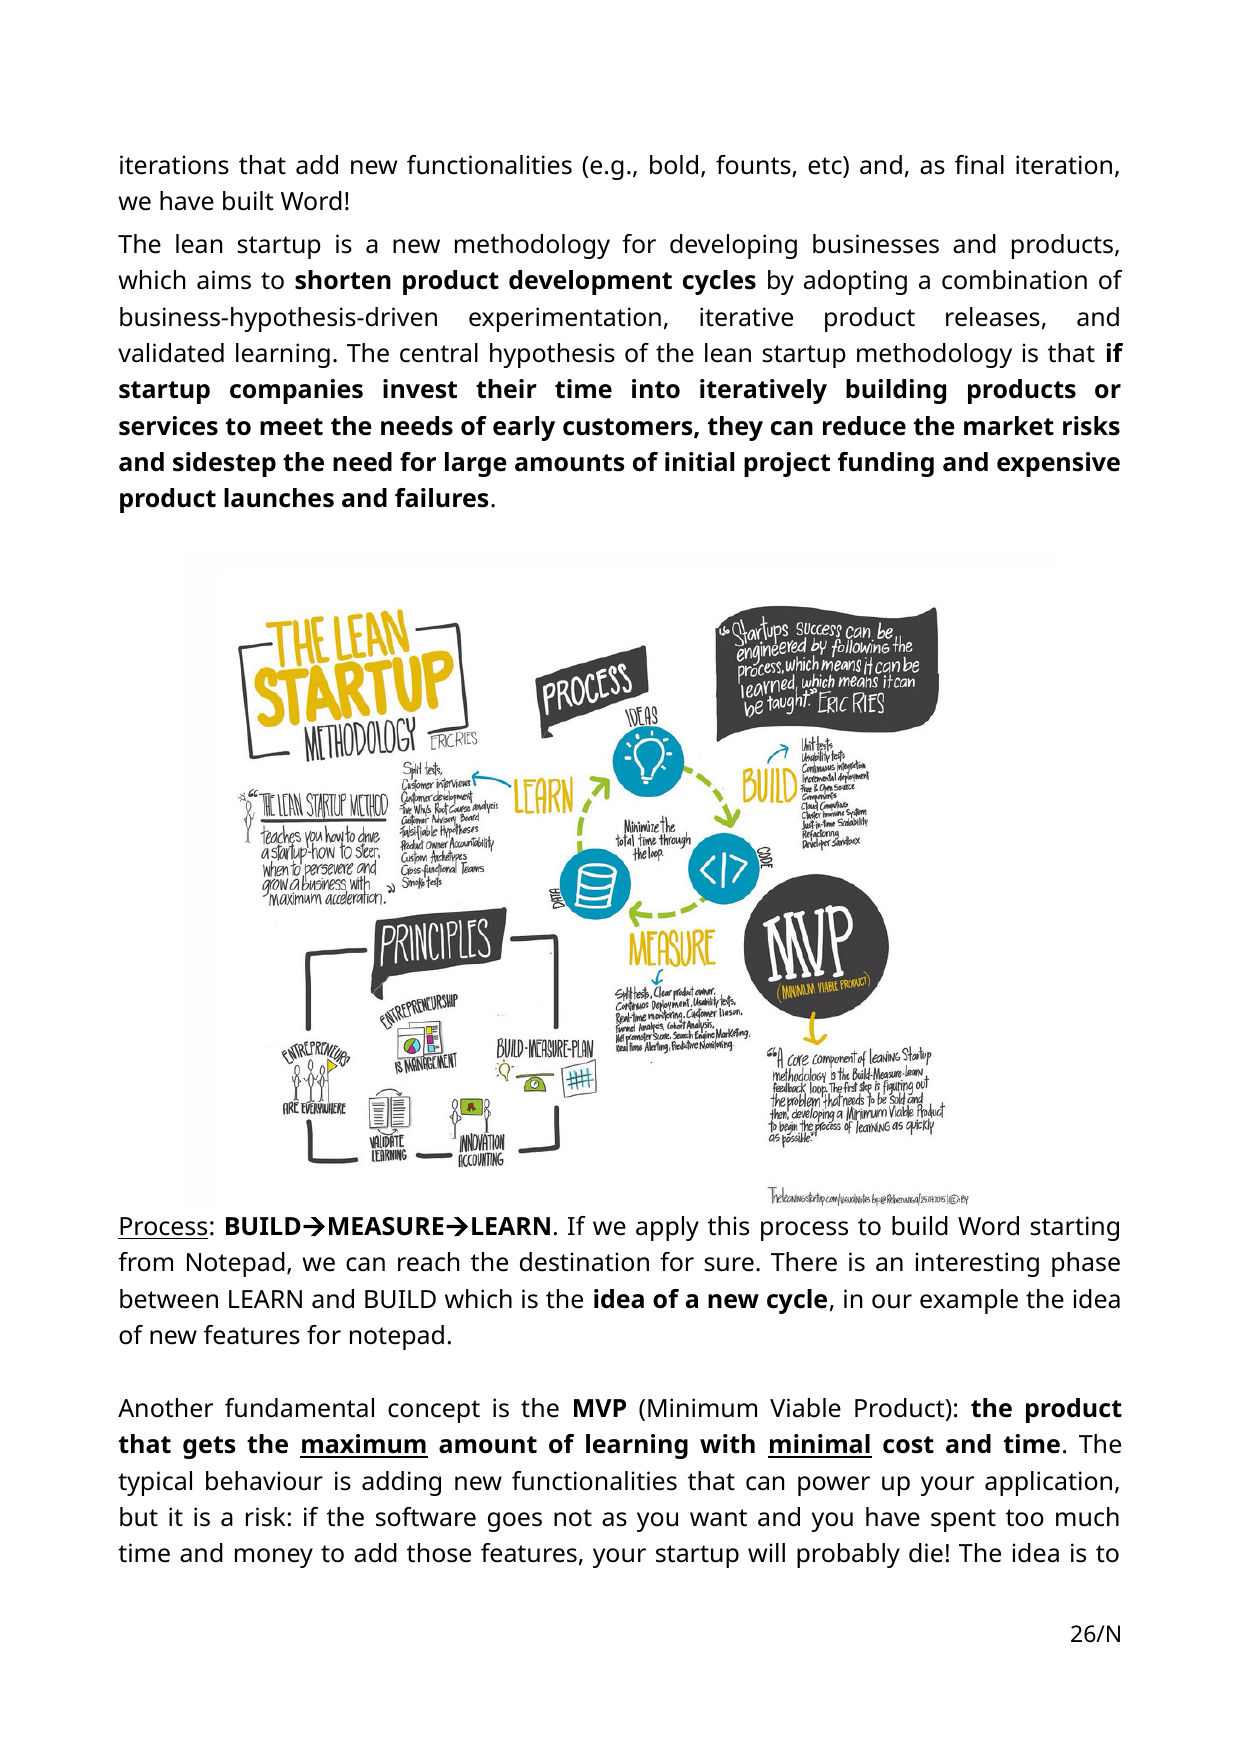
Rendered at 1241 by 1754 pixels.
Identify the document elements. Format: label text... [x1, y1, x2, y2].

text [118, 1391, 1122, 1570]
text The lean startup is a new methodology for developing businesses and products, which aims to shorten product development cycles by adopting a combination of business-hypothesis-driven experimentation, iterative product releases, and validated learning. The central hypothesis of the lean startup methodology is that if startup companies invest their time into iteratively building products or services to meet the needs of early customers, they can reduce the market risks and sidestep the need for large amounts of initial project funding and expensive product launches and failures. [118, 227, 1122, 515]
text Process: BUILDMEASURELEARN. If we apply this process to build Word starting from Notepad, we can reach the destination for sure. There is an interesting phase between LEARN and BUILD which is the idea of a new cycle, in our example the idea of new features for notepad. [118, 1209, 1122, 1352]
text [118, 148, 1122, 218]
